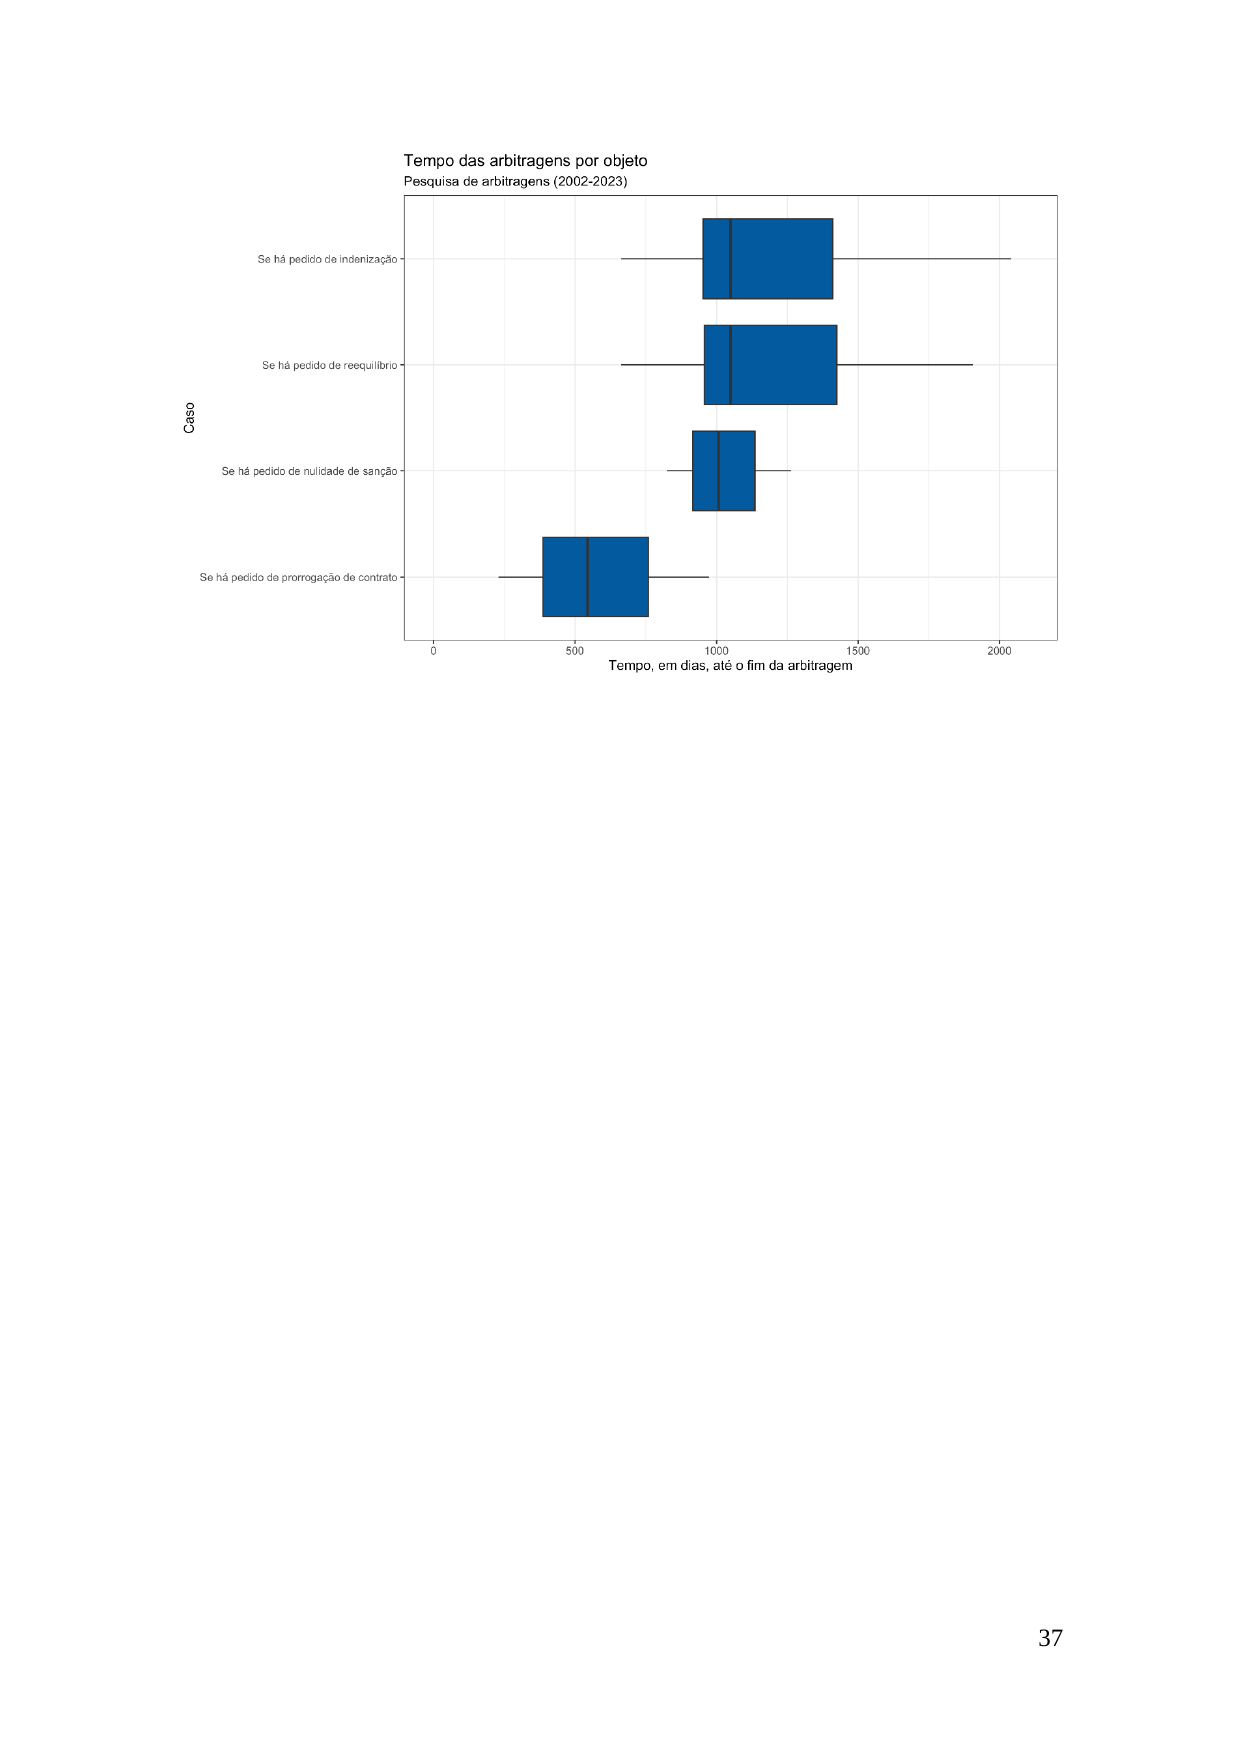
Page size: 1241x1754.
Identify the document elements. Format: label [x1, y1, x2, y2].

picture [177, 147, 1063, 679]
